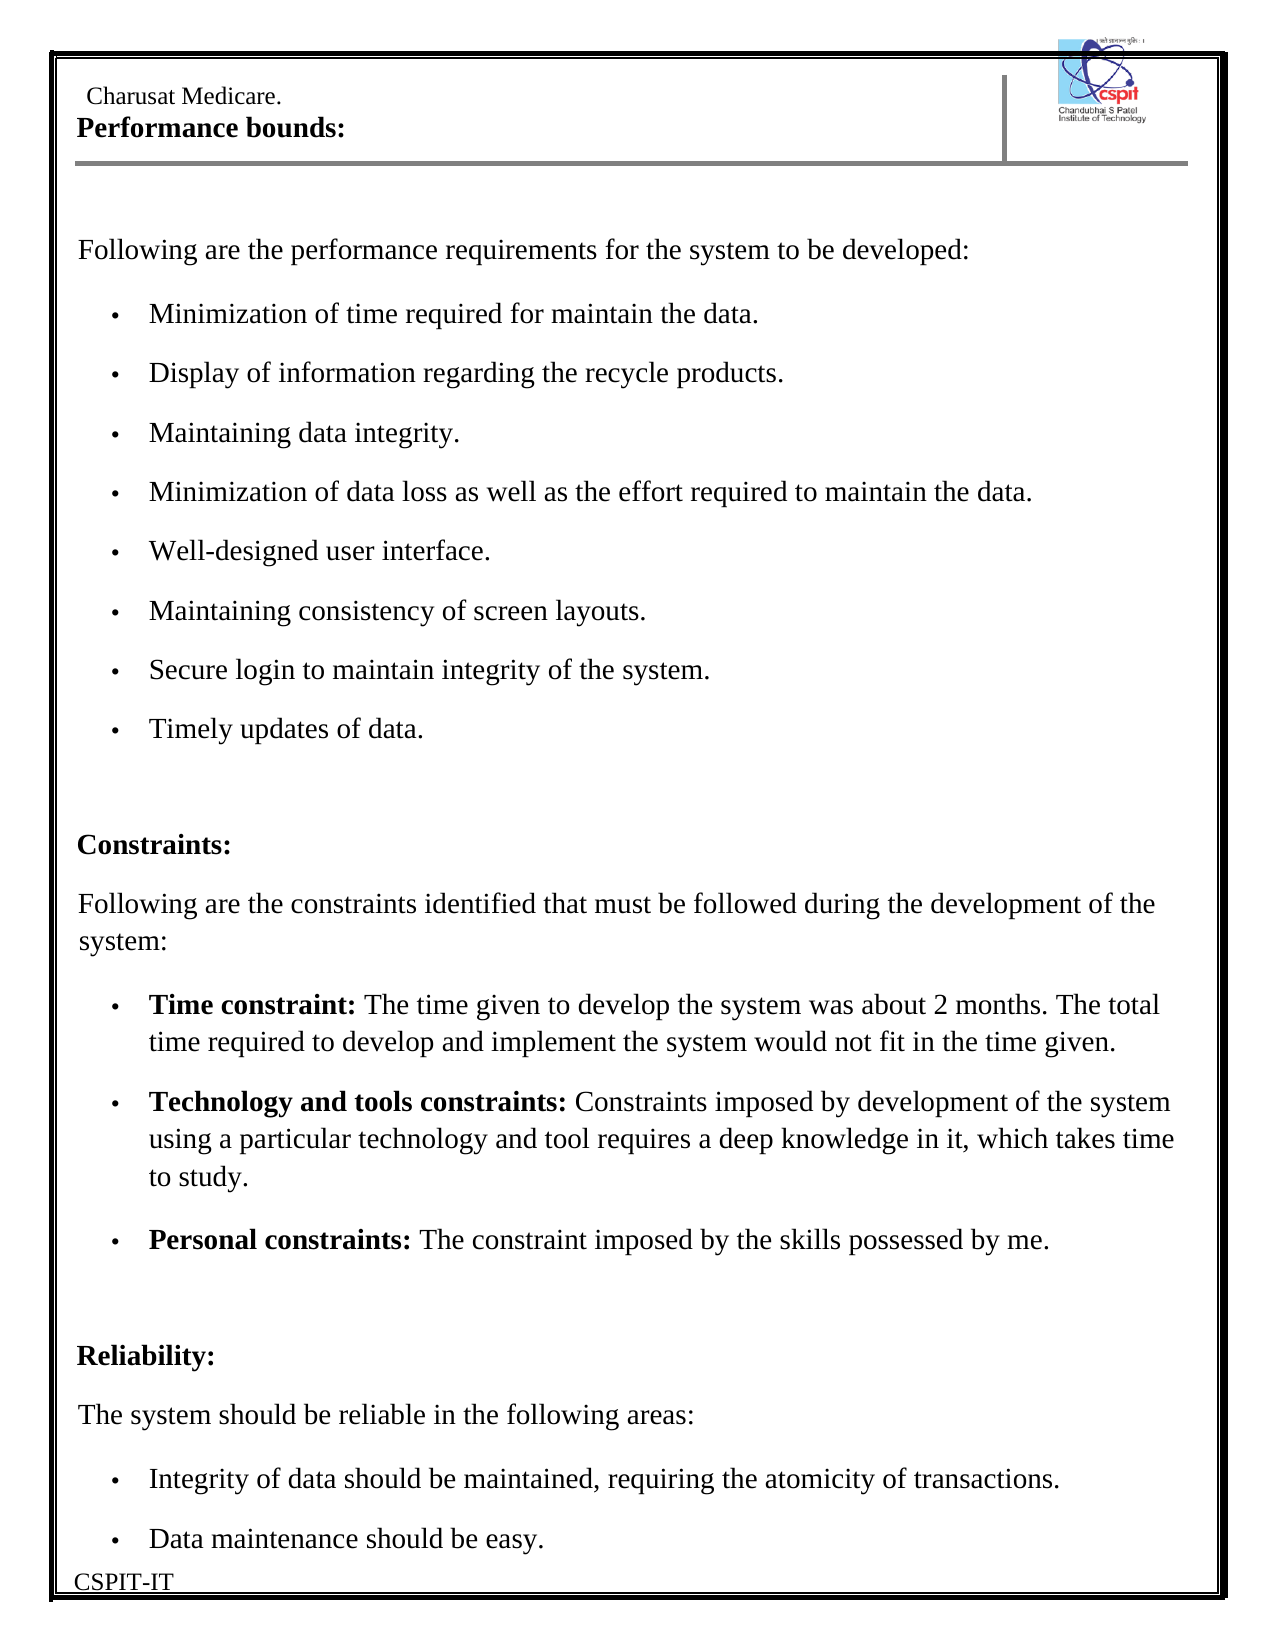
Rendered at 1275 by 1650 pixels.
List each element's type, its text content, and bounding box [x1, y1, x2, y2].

text Following are the performance requirements for the system to be developed: [75, 232, 1210, 266]
list Minimization of data loss as well as the effort required to maintain the data. [111, 474, 1210, 508]
list Technology and tools constraints: Constraints imposed by development of the system using a particular technology and tool requires a deep knowledge in it, which takes time to study. [111, 1084, 1210, 1192]
text Following are the constraints identified that must be followed during the development of the system: [75, 886, 1210, 957]
list Minimization of time required for maintain the data. [111, 296, 1210, 329]
list Integrity of data should be maintained, requiring the atomicity of transactions. [111, 1461, 1210, 1495]
list Maintaining consistency of screen layouts. [111, 593, 1210, 626]
list Personal constraints: The constraint imposed by the skills possessed by me. [111, 1222, 1210, 1256]
list Maintaining data integrity. [111, 415, 1210, 448]
picture [1029, 59, 1174, 110]
picture [1029, 28, 1174, 51]
text Performance bounds: [73, 110, 1002, 143]
text Reliability: [73, 1338, 1210, 1372]
text Constraints: [73, 827, 1210, 861]
list Data maintenance should be easy. [111, 1521, 1210, 1554]
list Secure login to maintain integrity of the system. [111, 652, 1210, 686]
list Well-designed user interface. [111, 533, 1210, 567]
text Performance bounds: [1007, 110, 1210, 143]
list Time constraint: The time given to develop the system was about 2 months. The total time required to develop and implement the system would not fit in the time given. [111, 987, 1210, 1058]
list Display of information regarding the recycle products. [111, 355, 1210, 389]
text The system should be reliable in the following areas: [75, 1397, 1210, 1431]
list Timely updates of data. [111, 712, 1210, 745]
